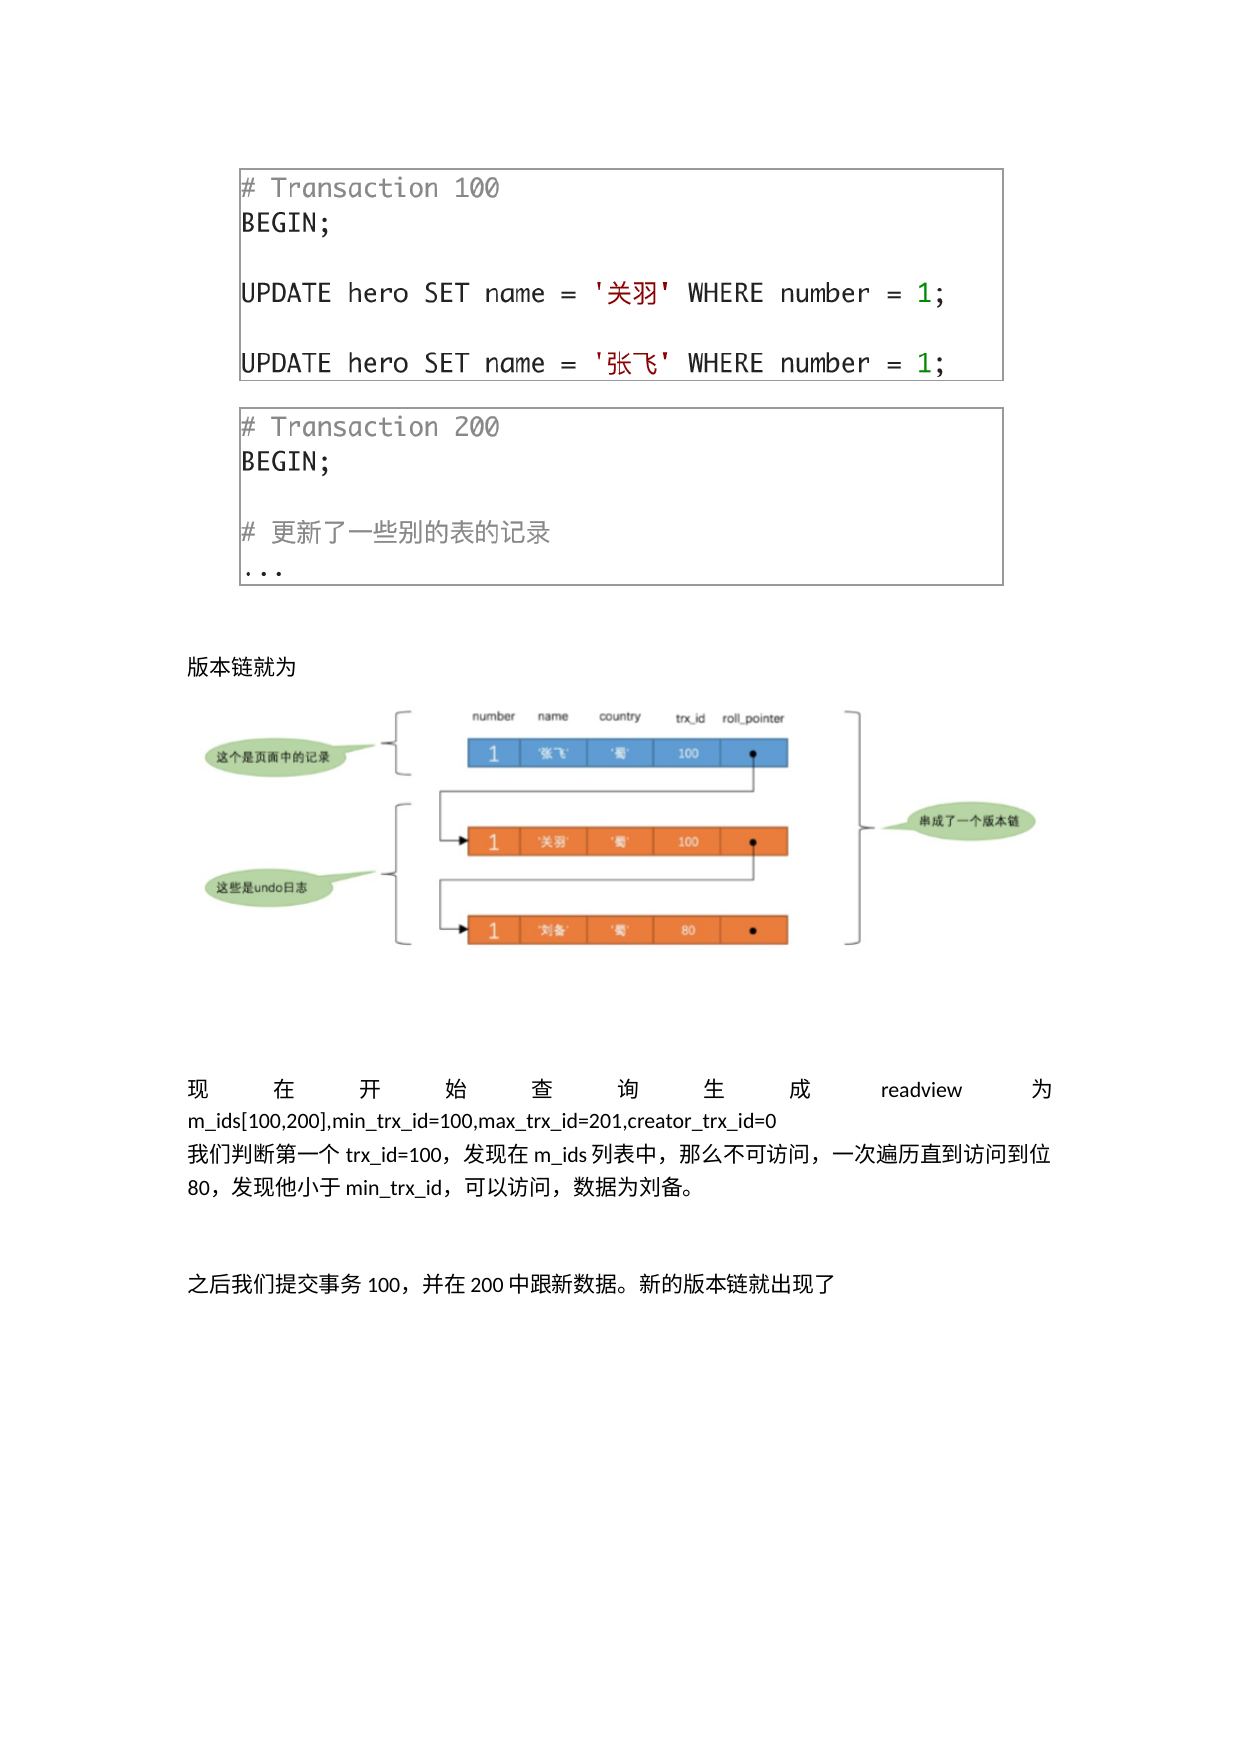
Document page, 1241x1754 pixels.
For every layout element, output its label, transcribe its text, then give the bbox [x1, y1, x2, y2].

text 之后我们提交事务100，并在200中跟新数据。新的版本链就出现了 [187, 1267, 1053, 1299]
text 版本链就为 [187, 649, 1053, 682]
picture [187, 162, 1053, 592]
text 现在开始查询生成readview为m_ids[100,200],min_trx_id=100,max_trx_id=201,creator_trx_id=0 [187, 1072, 1053, 1137]
picture [187, 682, 1053, 960]
text 我们判断第一个trx_id=100，发现在m_ids列表中，那么不可访问，一次遍历直到访问到位80，发现他小于min_trx_id，可以访问，数据为刘备。 [187, 1137, 1053, 1202]
